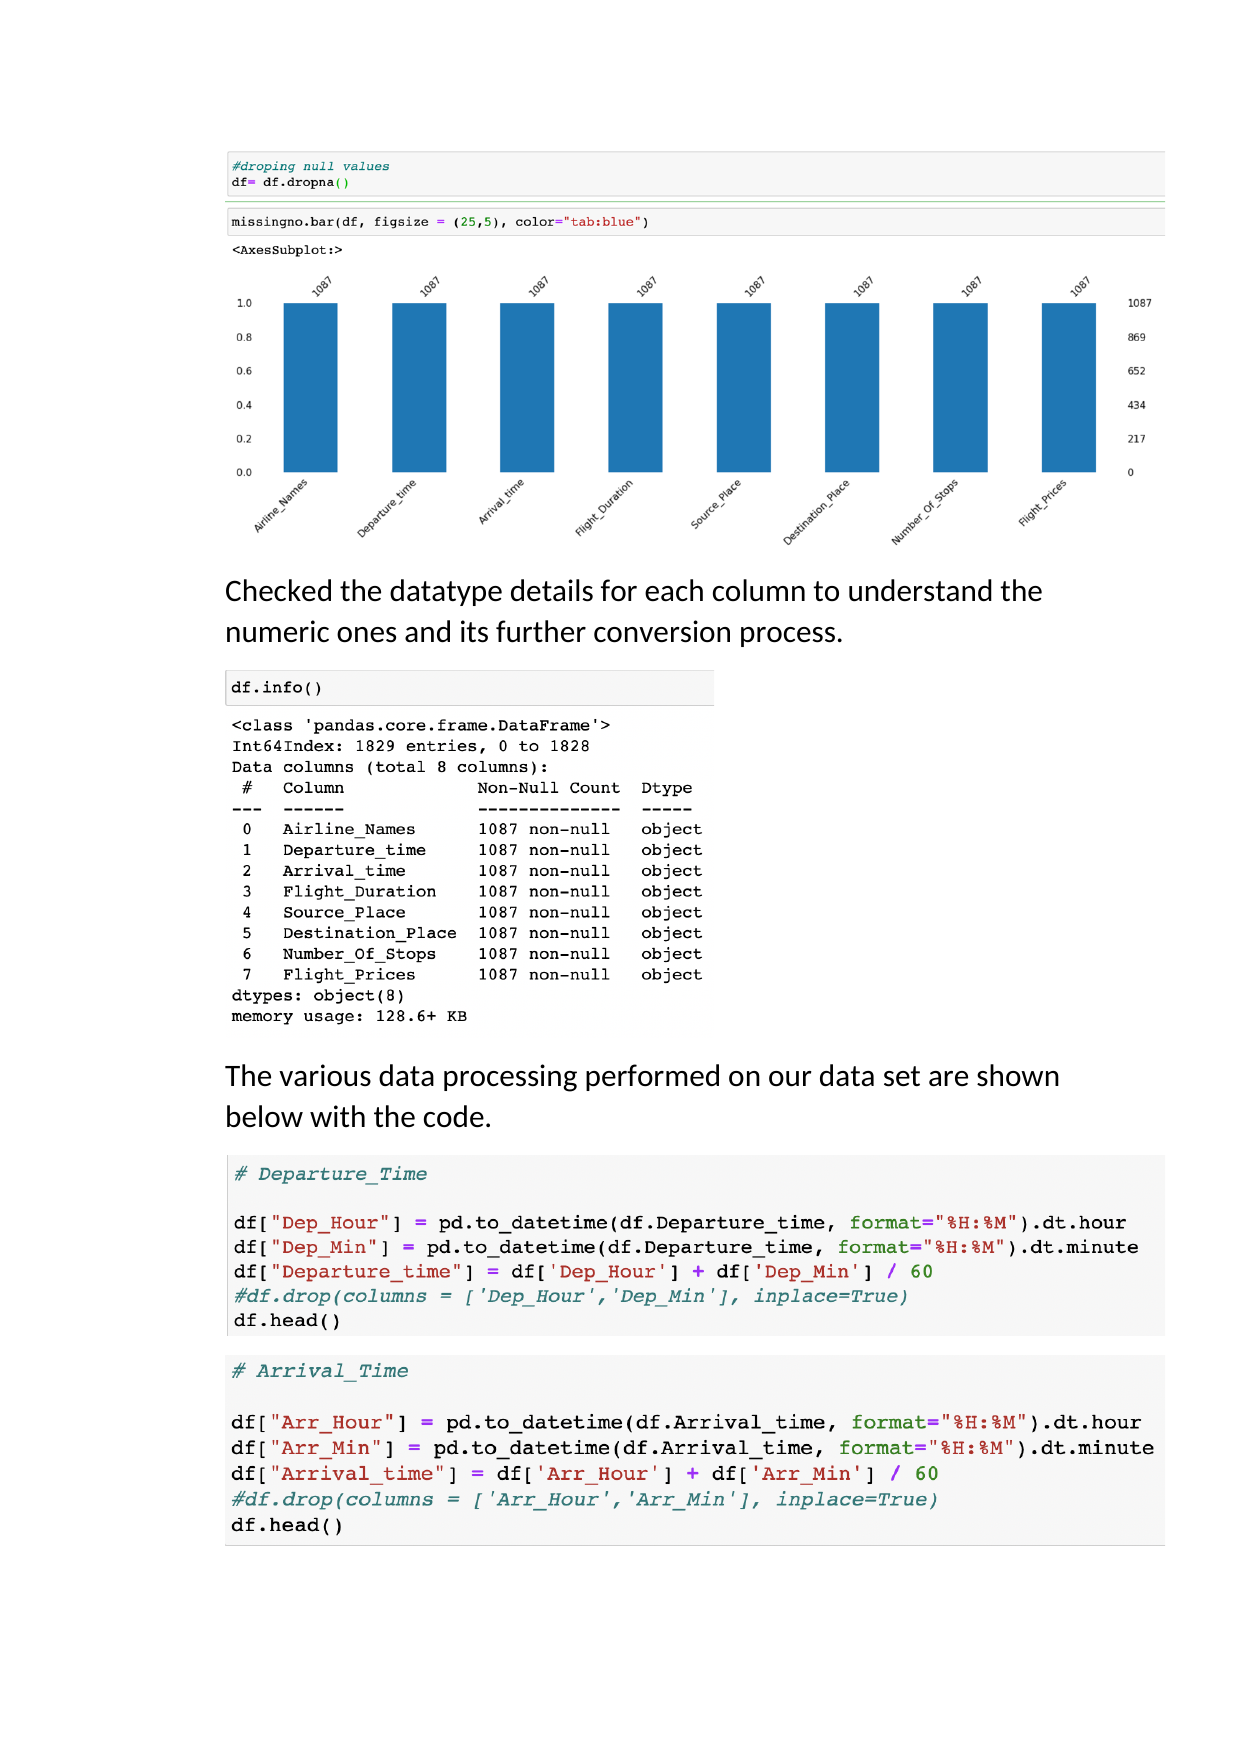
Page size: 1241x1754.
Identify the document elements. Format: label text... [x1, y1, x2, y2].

picture [225, 1355, 1166, 1546]
text Checked the datatype details for each column to understand the numeric ones and its further conversion process. [225, 571, 1090, 650]
picture [225, 150, 1166, 553]
picture [225, 1155, 1166, 1336]
text The various data processing performed on our data set are shown below with the code. [225, 1056, 1090, 1136]
picture [225, 670, 715, 1038]
